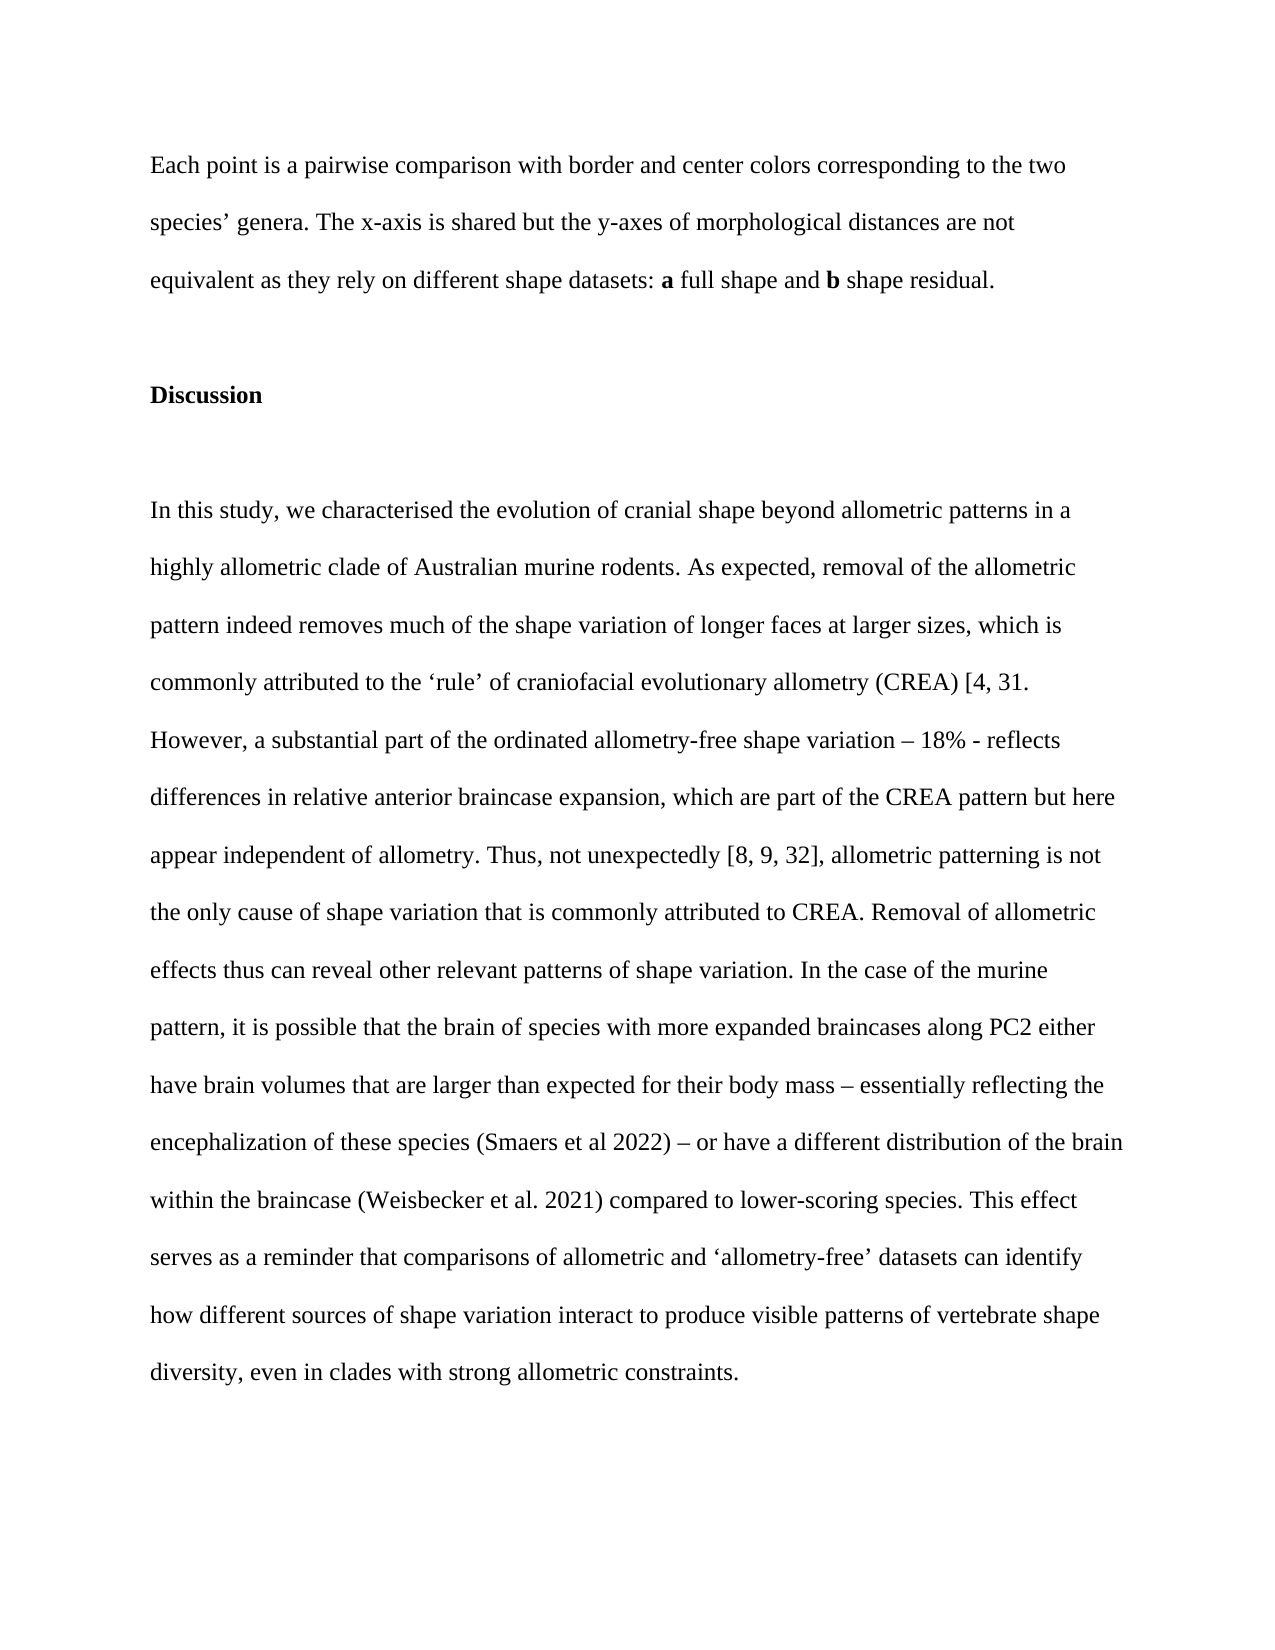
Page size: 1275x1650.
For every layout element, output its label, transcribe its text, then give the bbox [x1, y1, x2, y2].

text Discussion [150, 380, 1125, 409]
text In this study, we characterised the evolution of cranial shape beyond allometric patterns in a highly allometric clade of Australian murine rodents. As expected, removal of the allometric pattern indeed removes much of the shape variation of longer faces at larger sizes, which is commonly attributed to the ‘rule’ of craniofacial evolutionary allometry (CREA) [4, 31. However, a substantial part of the ordinated allometry-free shape variation – 18% - reflects differences in relative anterior braincase expansion, which are part of the CREA pattern but here appear independent of allometry. Thus, not unexpectedly [8, 9, 32], allometric patterning is not the only cause of shape variation that is commonly attributed to CREA. Removal of allometric effects thus can reveal other relevant patterns of shape variation. In the case of the murine pattern, it is possible that the brain of species with more expanded braincases along PC2 either have brain volumes that are larger than expected for their body mass – essentially reflecting the encephalization of these species (Smaers et al 2022) – or have a different distribution of the brain within the braincase (Weisbecker et al. 2021) compared to lower-scoring species. This effect serves as a reminder that comparisons of allometric and ‘allometry-free’ datasets can identify how different sources of shape variation interact to produce visible patterns of vertebrate shape diversity, even in clades with strong allometric constraints. [150, 495, 1125, 1386]
text Each point is a pairwise comparison with border and center colors corresponding to the two species’ genera. The x-axis is shared but the y-axes of morphological distances are not equivalent as they rely on different shape datasets: a full shape and b shape residual. [150, 150, 1125, 294]
